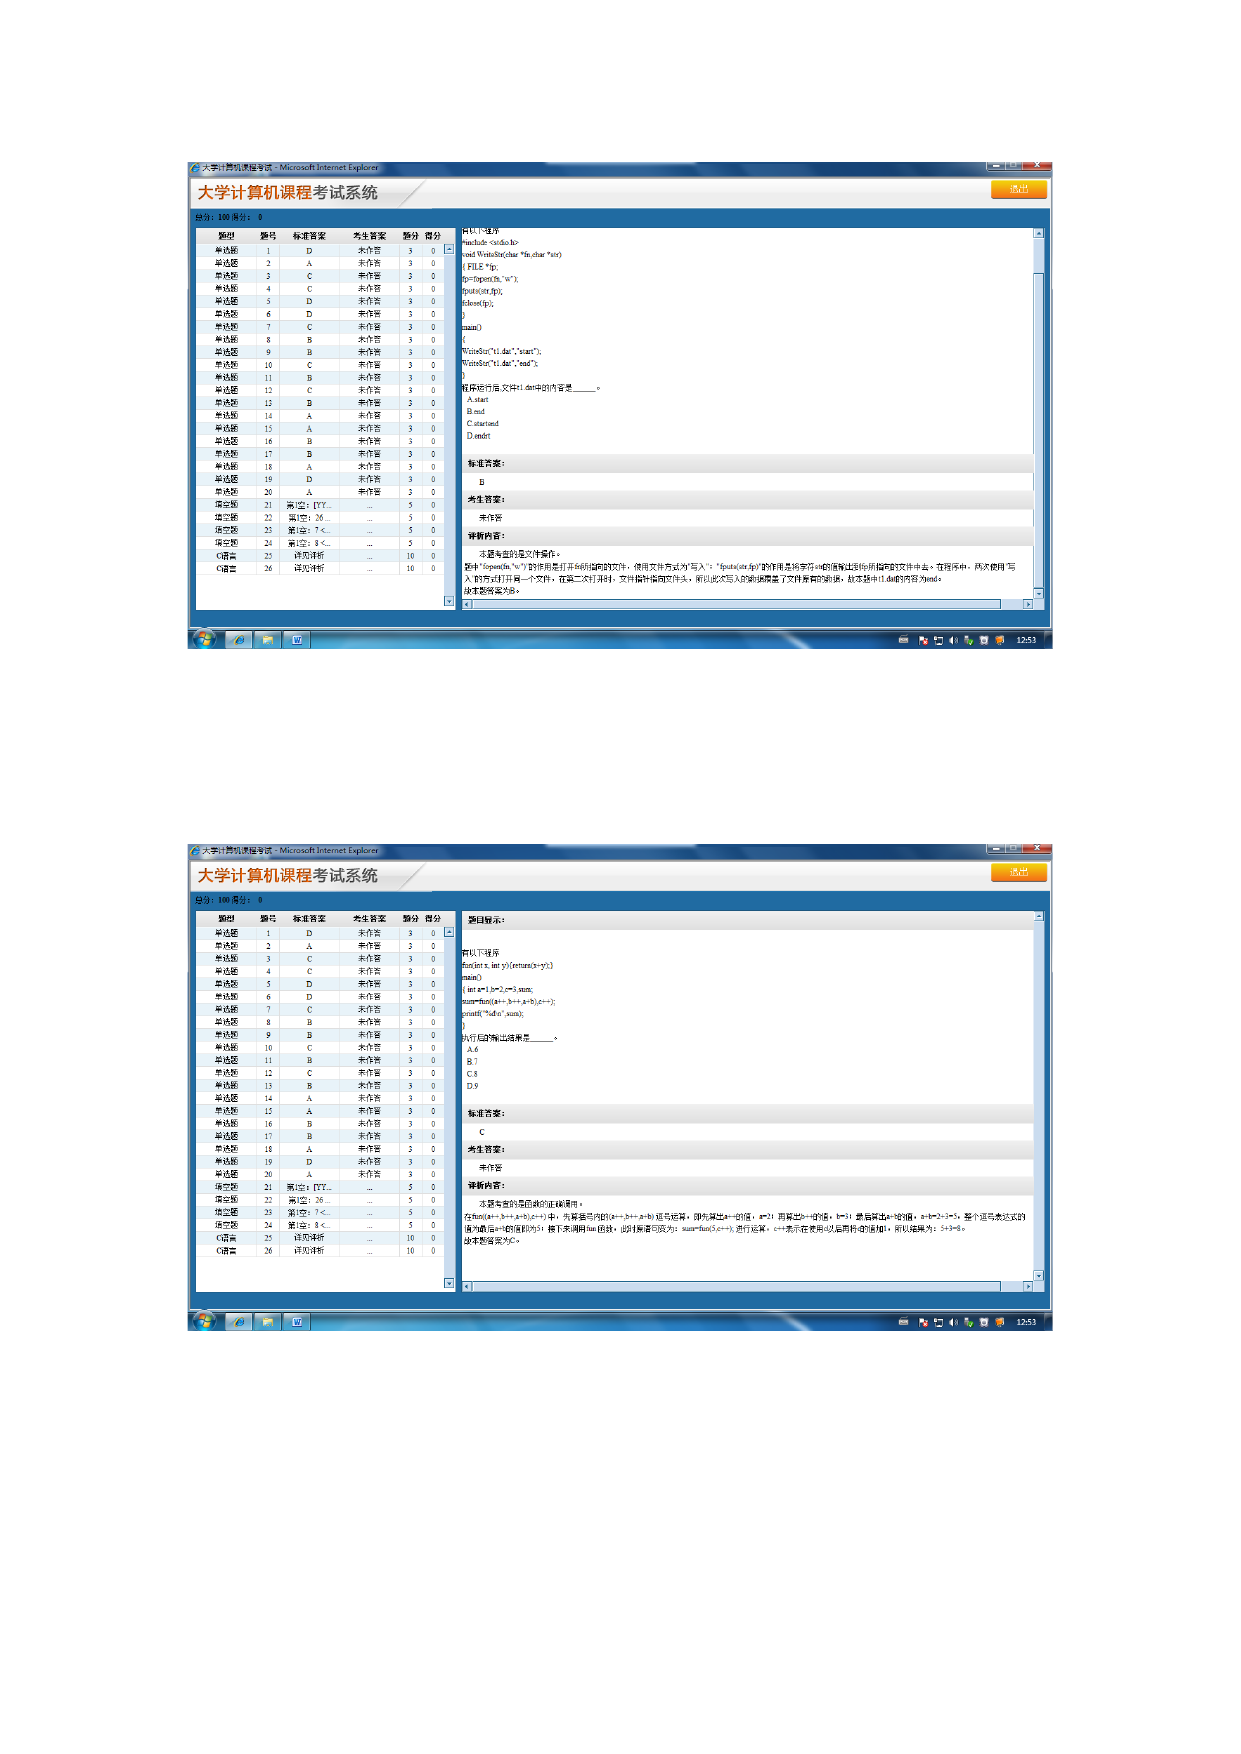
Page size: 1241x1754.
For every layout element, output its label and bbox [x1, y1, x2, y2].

picture [187, 844, 1053, 1331]
picture [187, 162, 1053, 649]
